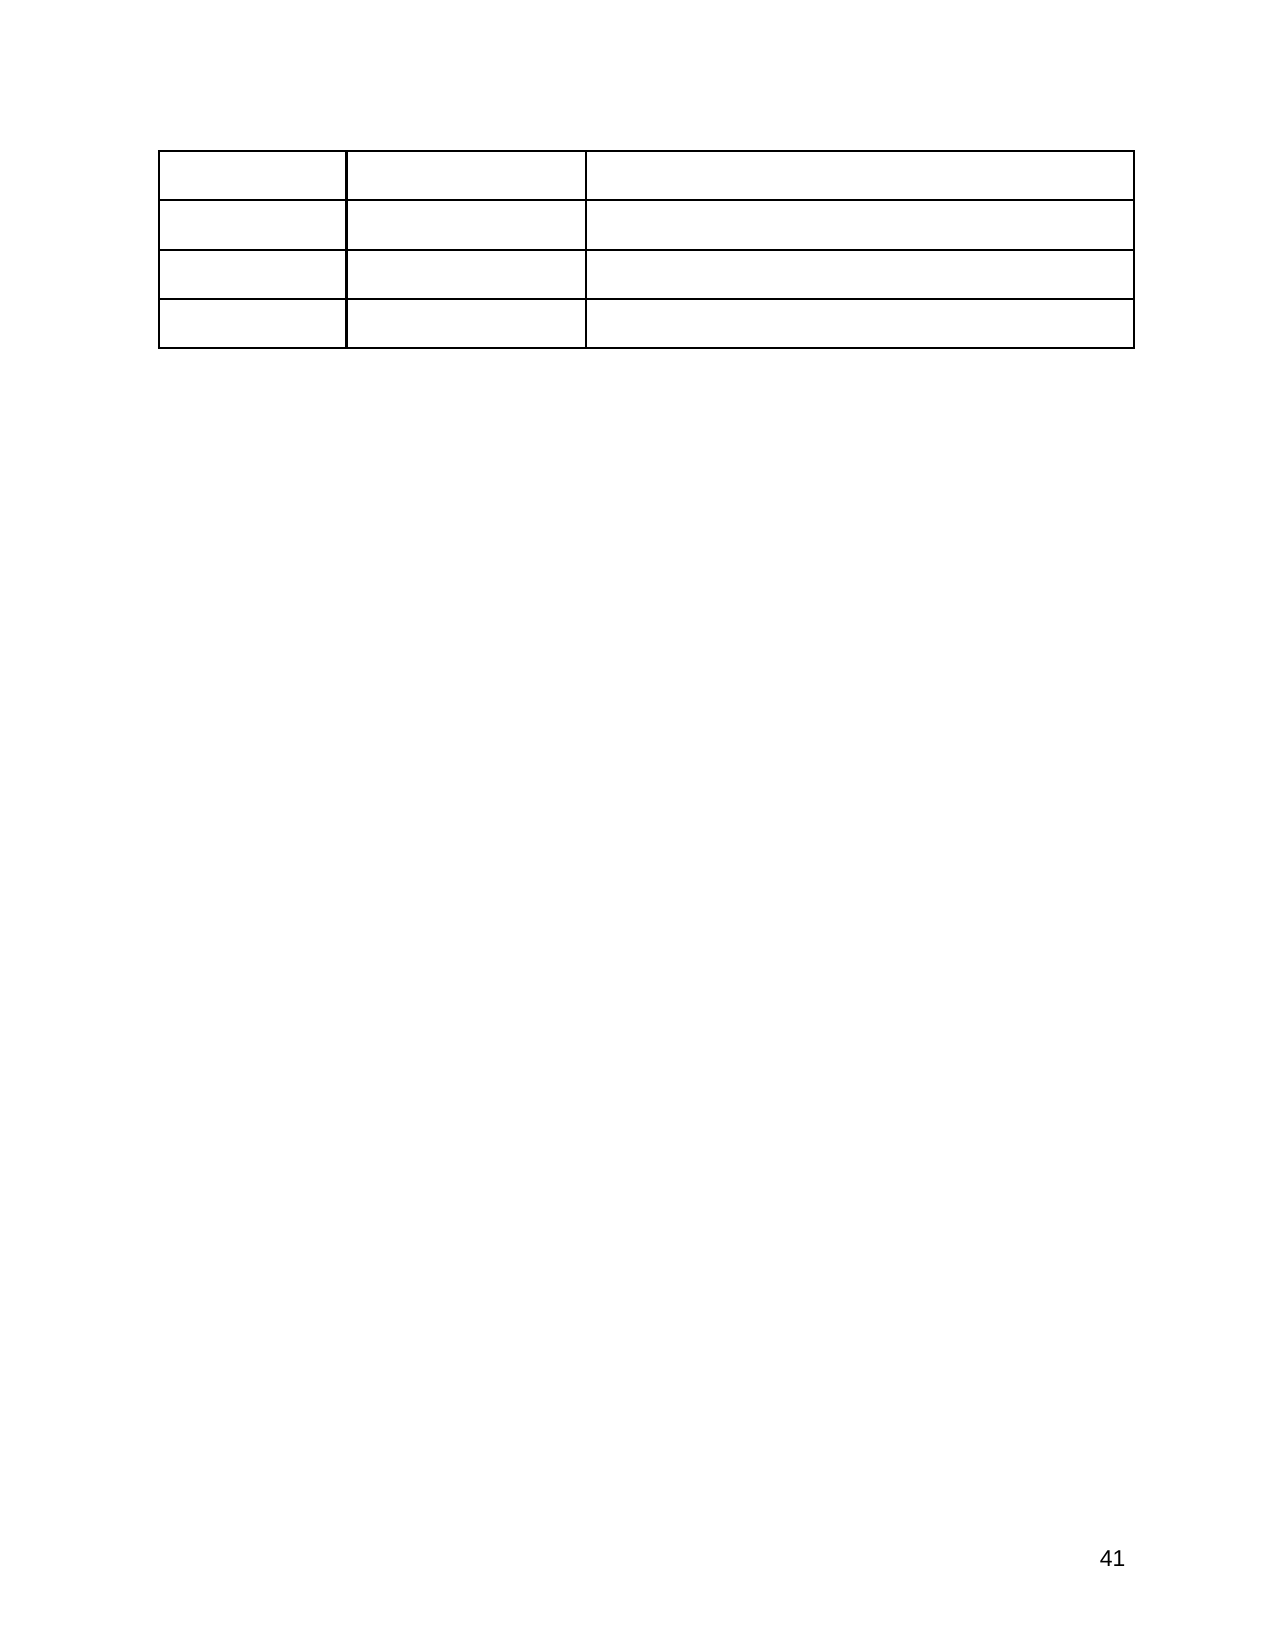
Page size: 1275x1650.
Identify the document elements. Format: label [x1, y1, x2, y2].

table_cell [348, 251, 585, 298]
table_cell [587, 300, 1133, 347]
table_cell [348, 152, 585, 199]
table_cell [160, 251, 345, 298]
table_cell [160, 201, 345, 248]
table_cell [587, 152, 1133, 199]
table_cell [160, 300, 345, 347]
table_cell [348, 300, 585, 347]
table_cell [160, 152, 345, 199]
table_cell [348, 201, 585, 248]
table_cell [587, 251, 1133, 298]
table_cell [587, 201, 1133, 248]
